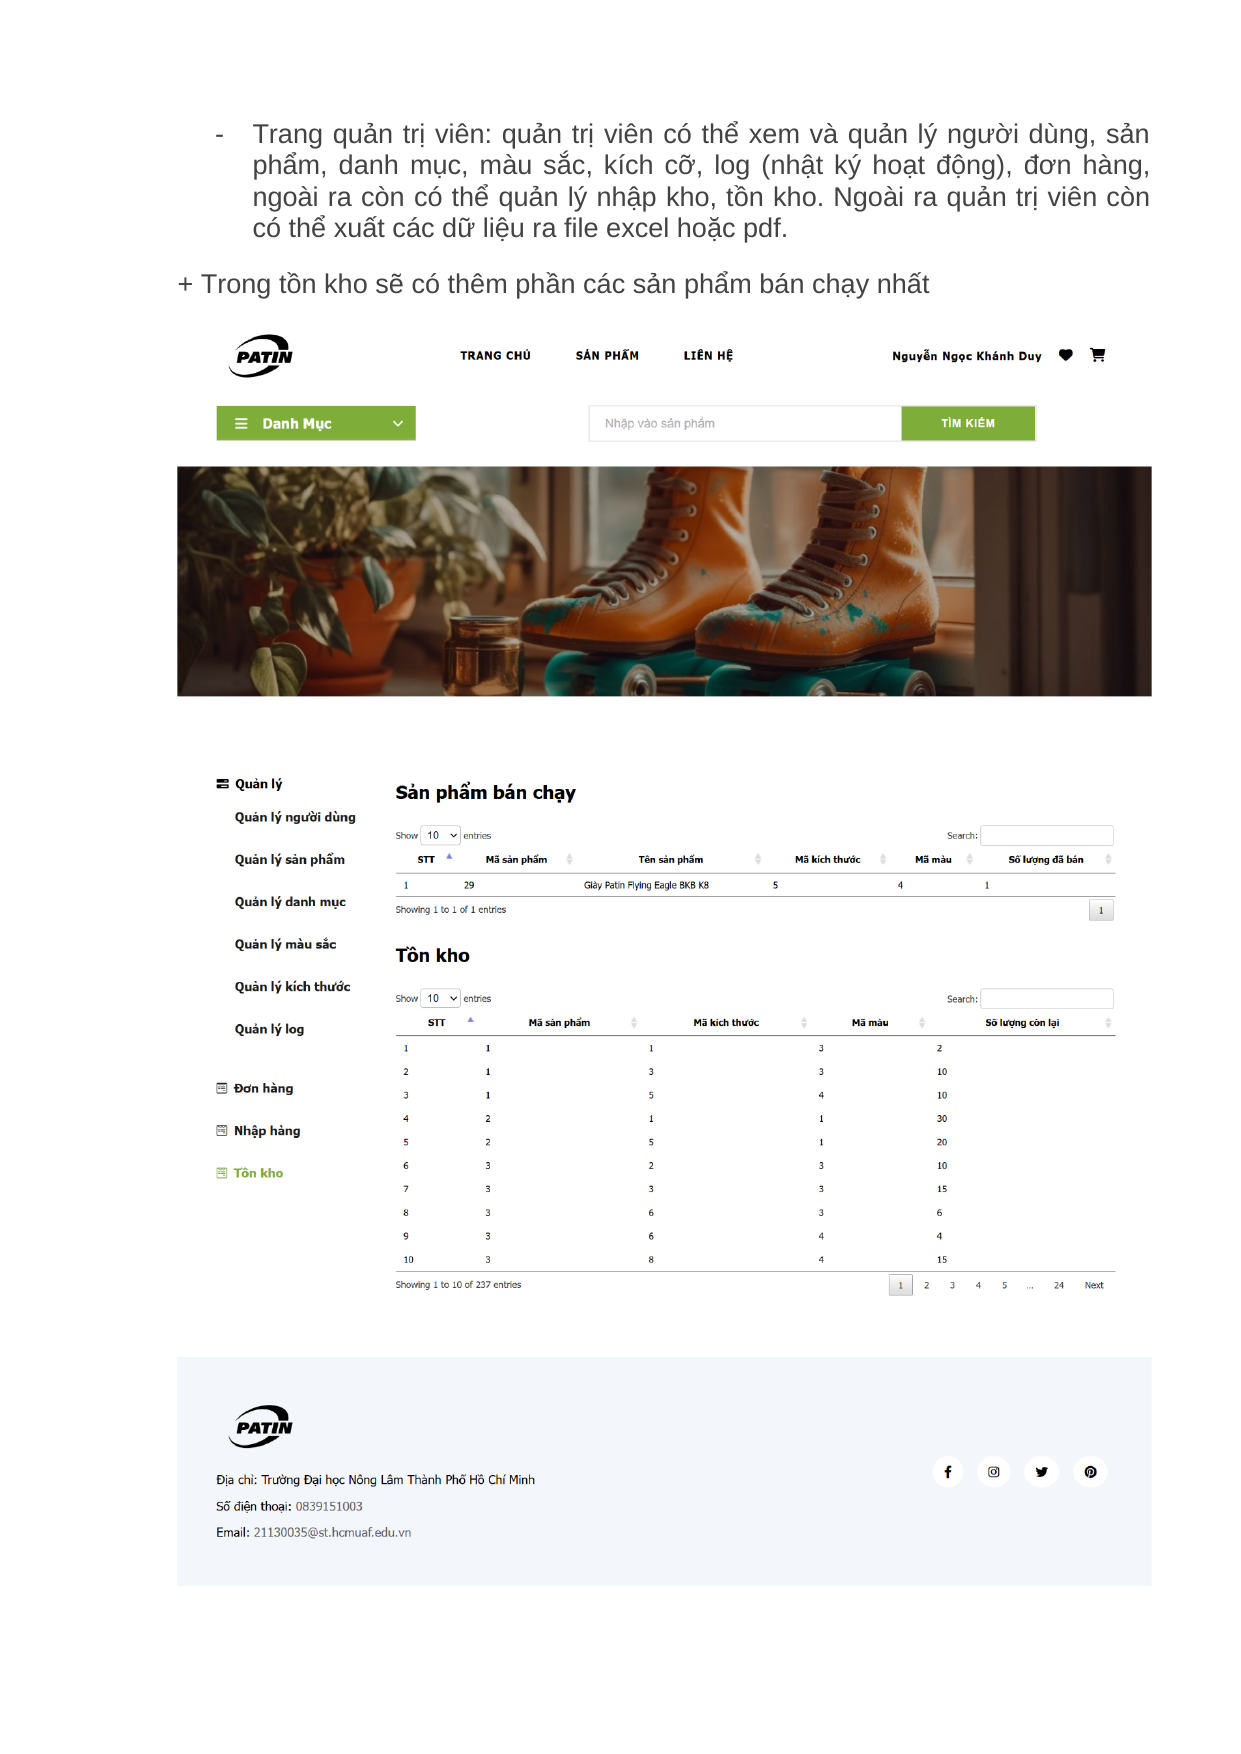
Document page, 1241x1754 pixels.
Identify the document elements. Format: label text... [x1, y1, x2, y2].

list Trang quản trị viên: quản trị viên có thể xem và quản lý người dùng, sản phẩm, danh mục, màu sắc, kích cỡ, log (nhật ký hoạt động), đơn hàng, ngoài ra còn có thể quản lý nhập kho, tồn kho. Ngoài ra quản trị viên còn có thể xuất các dữ liệu ra file excel hoặc pdf. [215, 118, 1152, 243]
picture [177, 324, 1152, 1586]
text + Trong tồn kho sẽ có thêm phần các sản phẩm bán chạy nhất [177, 268, 1152, 299]
